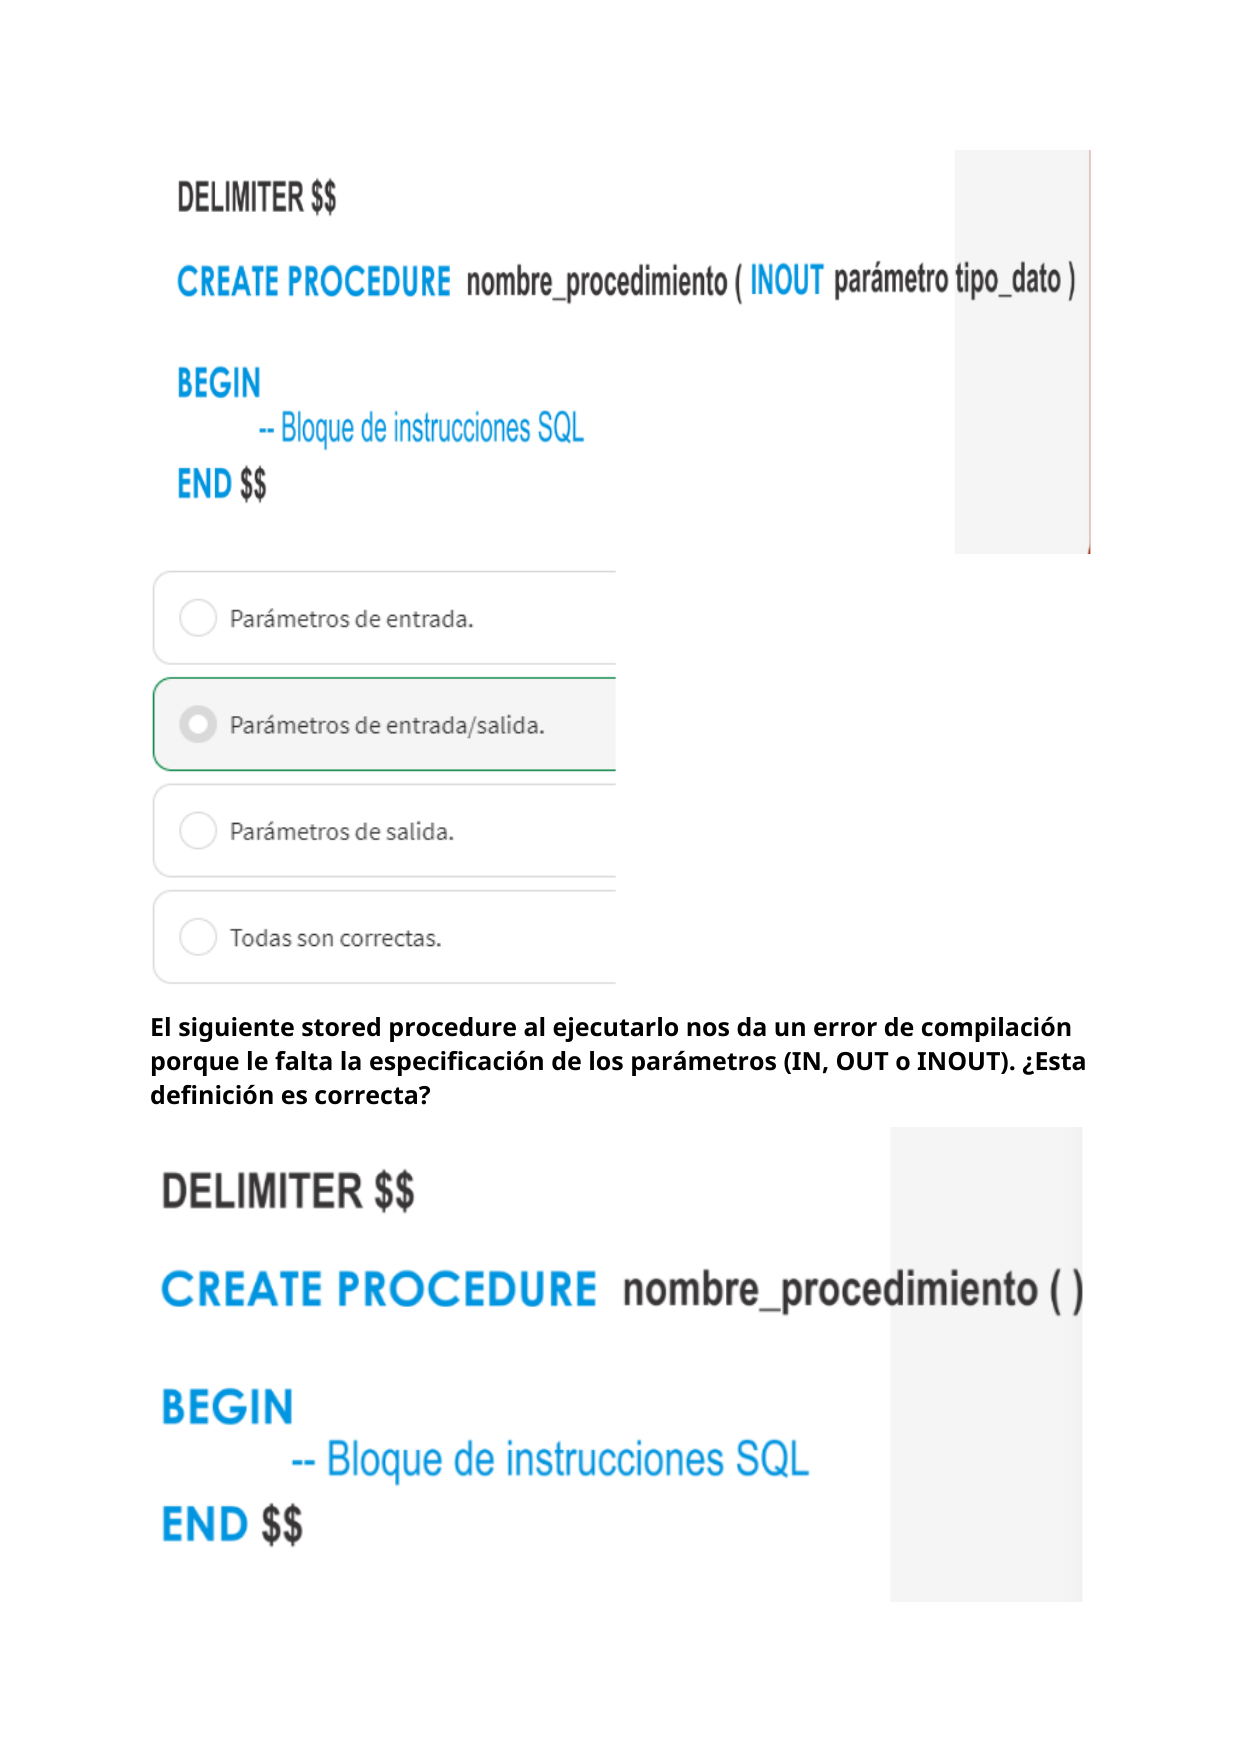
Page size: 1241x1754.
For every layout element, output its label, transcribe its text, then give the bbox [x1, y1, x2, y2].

picture [150, 1127, 1091, 1602]
picture [150, 557, 616, 1006]
picture [150, 150, 1091, 554]
text El siguiente stored procedure al ejecutarlo nos da un error de compilación porque le falta la especificación de los parámetros (IN, OUT o INOUT). ¿Esta definición es correcta? [150, 1010, 1090, 1112]
